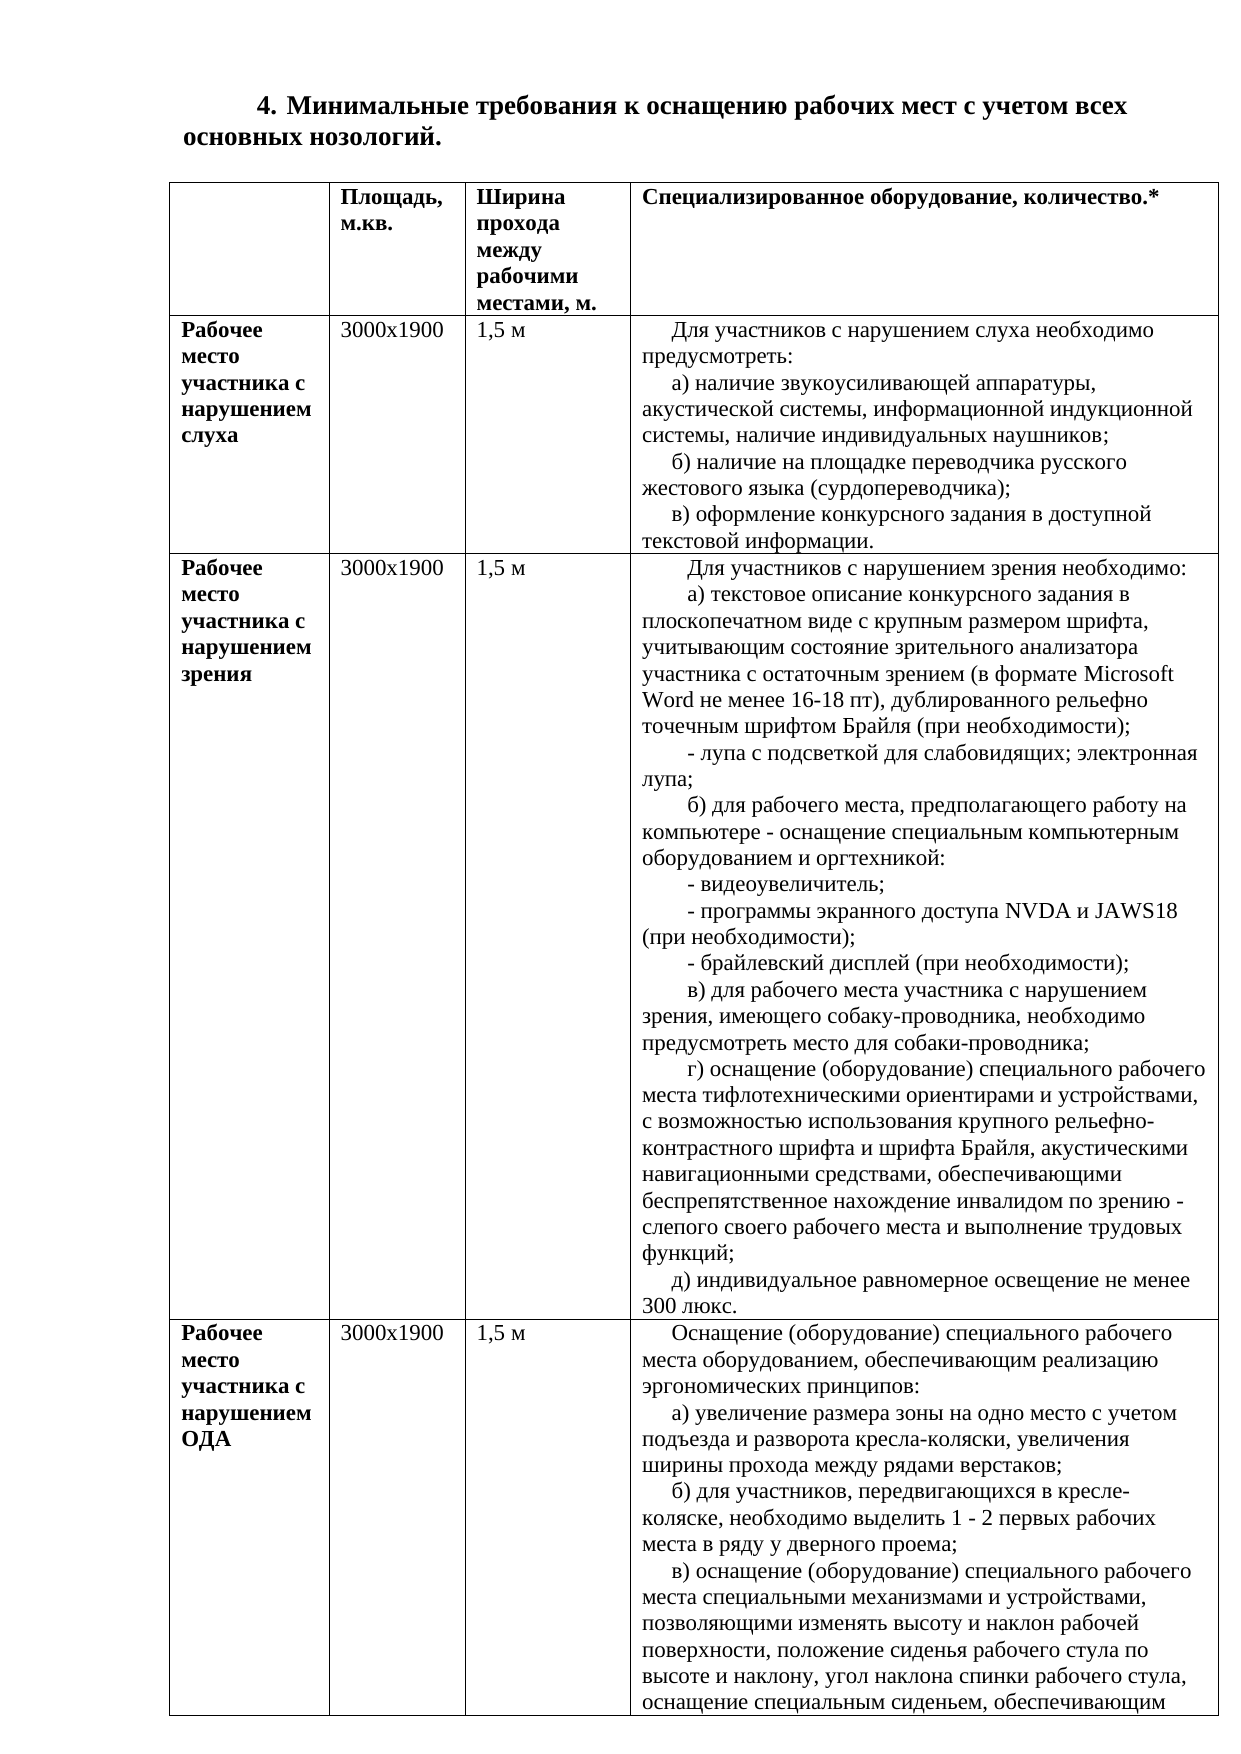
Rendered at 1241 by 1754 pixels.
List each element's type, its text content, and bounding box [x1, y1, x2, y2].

table_cell 1,5 м [466, 316, 630, 553]
table_cell 3000х1900 [330, 1320, 465, 1715]
table_cell 3000х1900 [330, 316, 465, 553]
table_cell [170, 1320, 329, 1715]
table_header [170, 183, 329, 315]
table_cell Для участников с нарушением слуха необходимо предусмотреть: а) наличие звукоусиливающей аппаратуры, акустической системы, информационной индукционной системы, наличие индивидуальных наушников; б) наличие на площадке переводчика русского жестового языка (сурдопереводчика); в) оформление конкурсного задания в доступной текстовой информации. [631, 316, 1218, 553]
table_cell Рабочее место участника с нарушением зрения [170, 554, 329, 1318]
table_cell Рабочее место участника с нарушением слуха [170, 316, 329, 553]
table_cell 3000х1900 [330, 554, 465, 1318]
table_cell Для участников с нарушением зрения необходимо: а) текстовое описание конкурсного задания в плоскопечатном виде с крупным размером шрифта, учитывающим состояние зрительного анализатора участника с остаточным зрением (в формате Microsoft Word не менее 16-18 пт), дублированного рельефно точечным шрифтом Брайля (при необходимости); - лупа с подсветкой для слабовидящих; электронная лупа; б) для рабочего места, предполагающего работу на компьютере - оснащение специальным компьютерным оборудованием и оргтехникой: - видеоувеличитель; - программы экранного доступа NVDA и JAWS18 (при необходимости); - брайлевский дисплей (при необходимости); в) для рабочего места участника с нарушением зрения, имеющего собаку-проводника, необходимо предусмотреть место для собаки-проводника; г) оснащение (оборудование) специального рабочего места тифлотехническими ориентирами и устройствами, с возможностью использования крупного рельефно-контрастного шрифта и шрифта Брайля, акустическими навигационными средствами, обеспечивающими беспрепятственное нахождение инвалидом по зрению - слепого своего рабочего места и выполнение трудовых функций; д) индивидуальное равномерное освещение не менее 300 люкс. [631, 554, 1218, 1318]
table_cell 1,5 м [466, 1320, 630, 1715]
table_header Специализированное оборудование, количество.* [631, 183, 1218, 315]
table_cell 1,5 м [466, 554, 630, 1318]
list Минимальные требования к оснащению рабочих мест с учетом всех основных нозологий. [183, 89, 1151, 151]
table_header Площадь, м.кв. [330, 183, 465, 315]
table_header Ширина прохода между рабочими местами, м. [466, 183, 630, 315]
